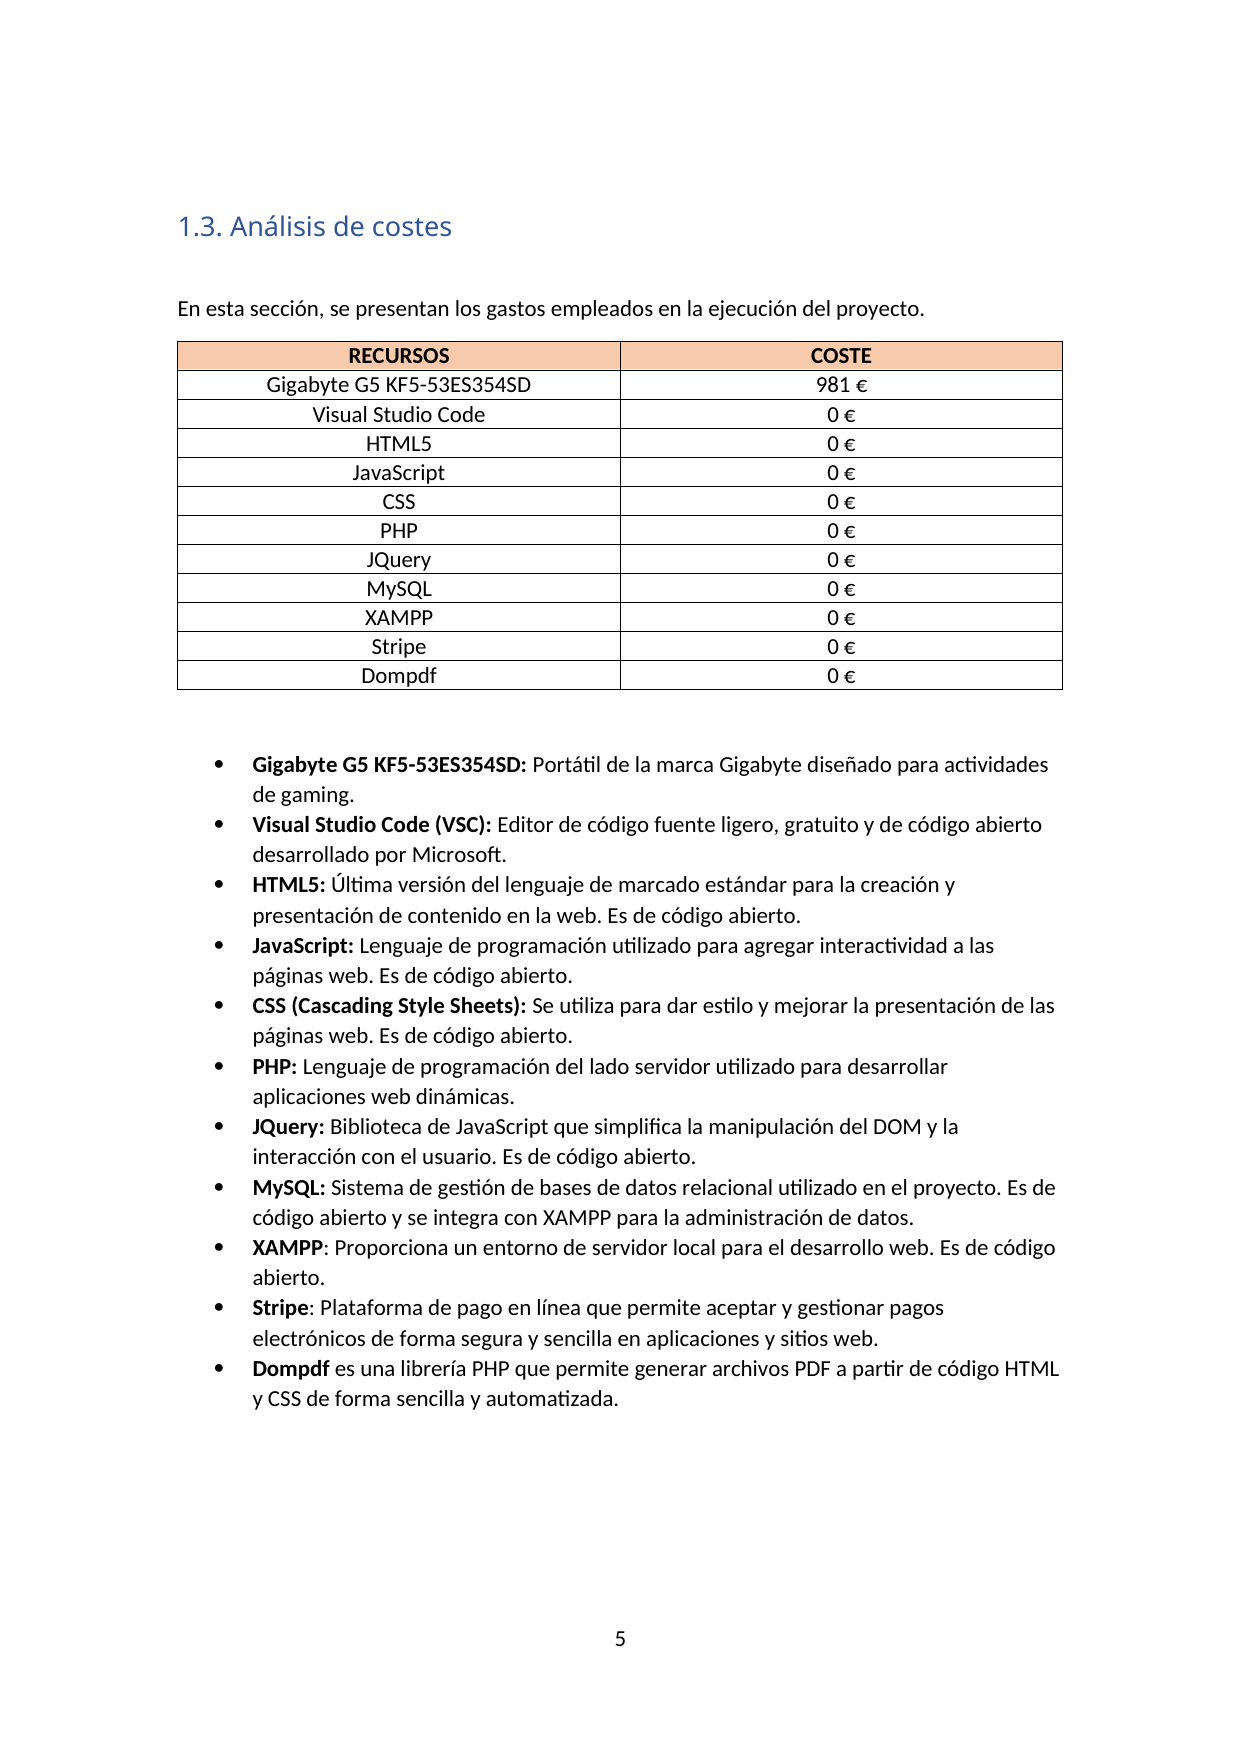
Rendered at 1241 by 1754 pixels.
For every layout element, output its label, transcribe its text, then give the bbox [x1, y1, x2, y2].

table_cell 0 € [621, 516, 1062, 544]
table_header COSTE [621, 342, 1062, 369]
text En esta sección, se presentan los gastos empleados en la ejecución del proyecto. [177, 294, 1063, 322]
table_cell CSS [178, 487, 620, 515]
list HTML5: Última versión del lenguaje de marcado estándar para la creación y presentación de contenido en la web. Es de código abierto. [215, 871, 1063, 929]
table_cell 0 € [621, 429, 1062, 457]
list Stripe: Plataforma de pago en línea que permite aceptar y gestionar pagos electrónicos de forma segura y sencilla en aplicaciones y sitios web. [215, 1293, 1063, 1352]
table_cell 0 € [621, 458, 1062, 486]
table_cell 981 € [621, 371, 1062, 399]
list Visual Studio Code (VSC): Editor de código fuente ligero, gratuito y de código abierto desarrollado por Microsoft. [215, 810, 1063, 868]
table_cell Visual Studio Code [178, 400, 620, 428]
table_cell 0 € [621, 545, 1062, 573]
table_cell Stripe [178, 632, 620, 660]
table_cell MySQL [178, 574, 620, 602]
table_cell JavaScript [178, 458, 620, 486]
list PHP: Lenguaje de programación del lado servidor utilizado para desarrollar aplicaciones web dinámicas. [215, 1052, 1063, 1110]
table_cell 0 € [621, 487, 1062, 515]
table_cell 0 € [621, 574, 1062, 602]
list JavaScript: Lenguaje de programación utilizado para agregar interactividad a las páginas web. Es de código abierto. [215, 931, 1063, 989]
table_cell 0 € [621, 632, 1062, 660]
list Dompdf es una librería PHP que permite generar archivos PDF a partir de código HTML y CSS de forma sencilla y automatizada. [215, 1354, 1063, 1412]
table_cell XAMPP [178, 603, 620, 631]
table_cell 0 € [621, 603, 1062, 631]
subtitle 1.3. Análisis de costes [177, 207, 1063, 244]
table_cell 0 € [621, 400, 1062, 428]
table_cell Gigabyte G5 KF5-53ES354SD [178, 371, 620, 399]
list XAMPP: Proporciona un entorno de servidor local para el desarrollo web. Es de código abierto. [215, 1233, 1063, 1291]
table_header RECURSOS [178, 342, 620, 369]
table_cell JQuery [178, 545, 620, 573]
list MySQL: Sistema de gestión de bases de datos relacional utilizado en el proyecto. Es de código abierto y se integra con XAMPP para la administración de datos. [215, 1173, 1063, 1231]
table_cell PHP [178, 516, 620, 544]
table_cell HTML5 [178, 429, 620, 457]
table_cell 0 € [621, 661, 1062, 689]
table_cell Dompdf [178, 661, 620, 689]
list Gigabyte G5 KF5-53ES354SD: Portátil de la marca Gigabyte diseñado para actividades de gaming. [215, 750, 1063, 808]
list JQuery: Biblioteca de JavaScript que simplifica la manipulación del DOM y la interacción con el usuario. Es de código abierto. [215, 1112, 1063, 1170]
list CSS (Cascading Style Sheets): Se utiliza para dar estilo y mejorar la presentación de las páginas web. Es de código abierto. [215, 991, 1063, 1049]
